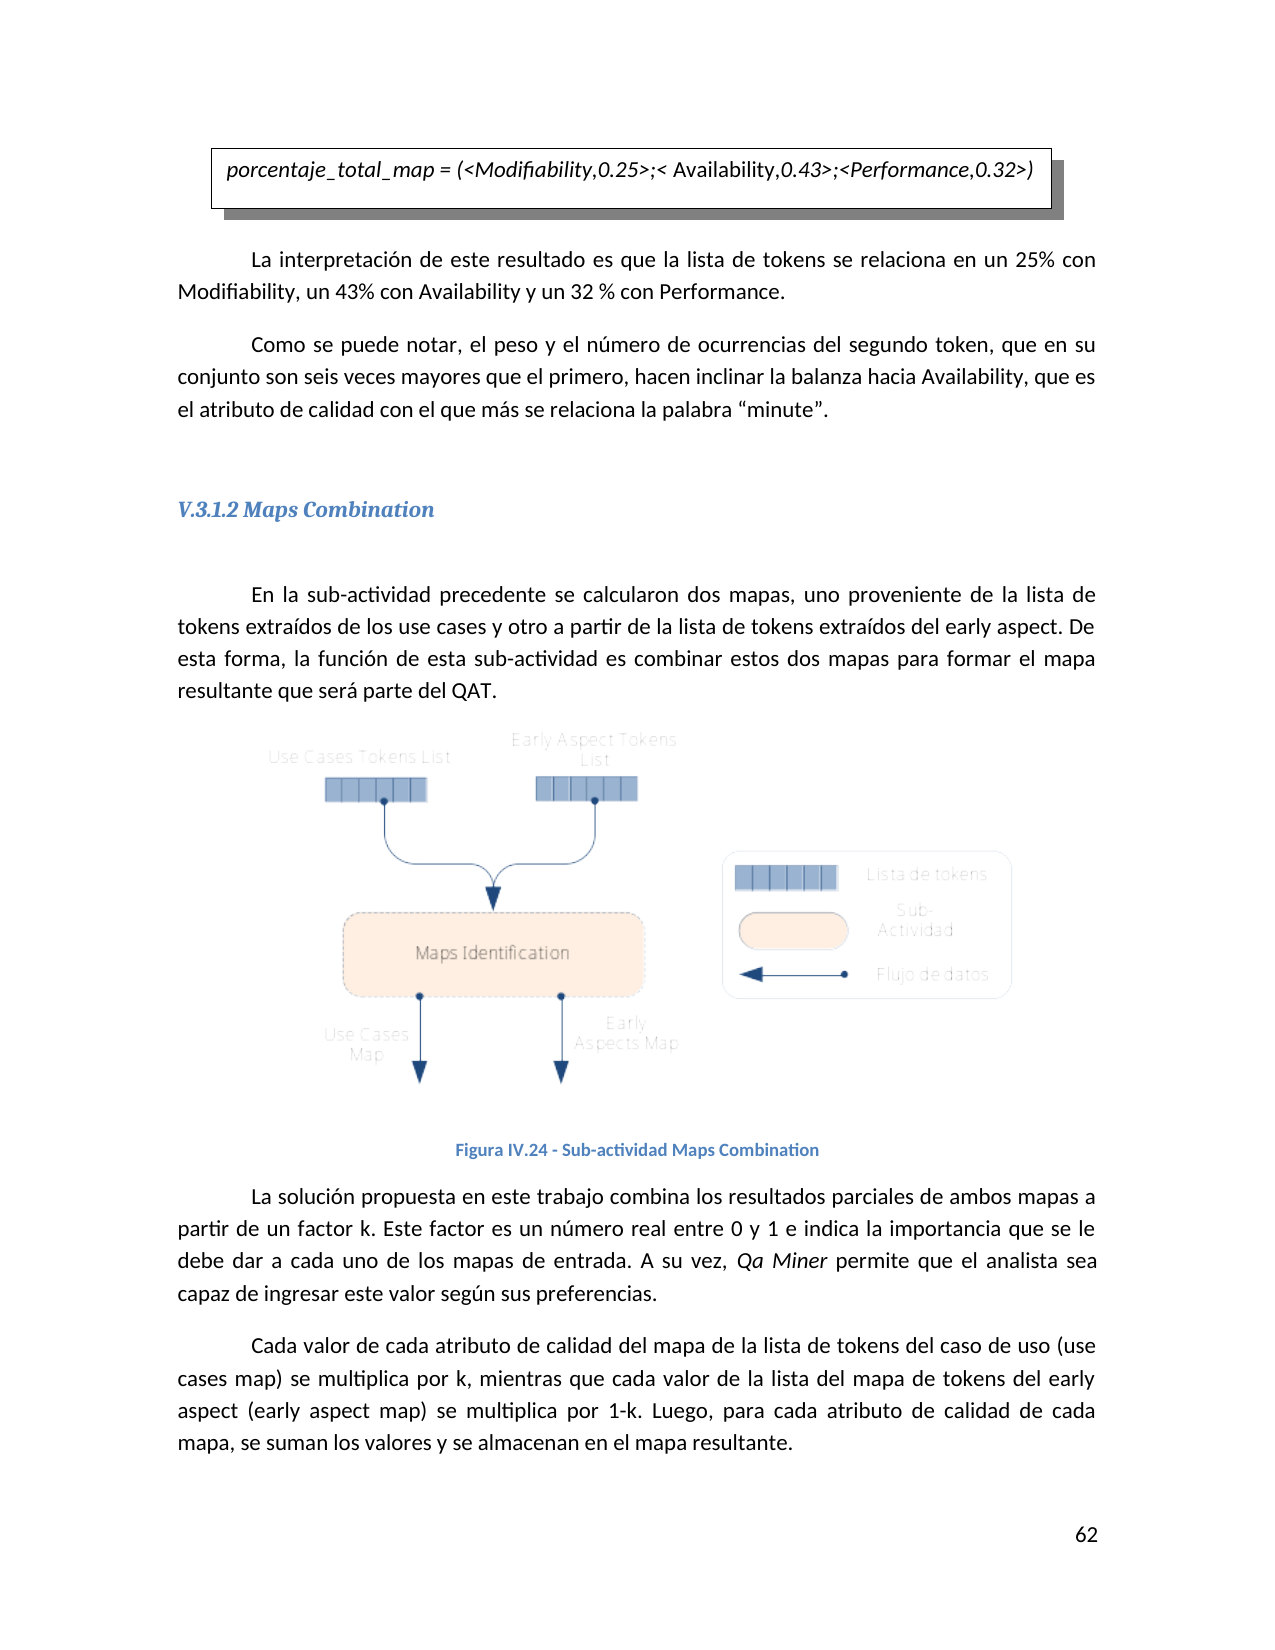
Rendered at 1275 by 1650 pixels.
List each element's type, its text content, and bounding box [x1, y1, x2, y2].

text En la sub-actividad precedente se calcularon dos mapas, uno proveniente de la lista de tokens extraídos de los use cases y otro a partir de la lista de tokens extraídos del early aspect. De esta forma, la función de esta sub-actividad es combinar estos dos mapas para formar el mapa resultante que será parte del QAT. [177, 580, 1098, 704]
text La solución propuesta en este trabajo combina los resultados parciales de ambos mapas a partir de un factor k. Este factor es un número real entre 0 y 1 e indica la importancia que se le debe dar a cada uno de los mapas de entrada. A su vez, Qa Miner permite que el analista sea capaz de ingresar este valor según sus preferencias. [177, 1182, 1098, 1307]
text Como se puede notar, el peso y el número de ocurrencias del segundo token, que en su conjunto son seis veces mayores que el primero, hacen inclinar la balanza hacia Availability, que es el atributo de calidad con el que más se relaciona la palabra “minute”. [177, 330, 1098, 423]
text La interpretación de este resultado es que la lista de tokens se relaciona en un 25% con Modifiability, un 43% con Availability y un 32 % con Performance. [177, 245, 1098, 305]
subtitle V.3.1.2 Maps Combination [177, 497, 1098, 523]
text Cada valor de cada atributo de calidad del mapa de la lista de tokens del caso de uso (use cases map) se multiplica por k, mientras que cada valor de la lista del mapa de tokens del early aspect (early aspect map) se multiplica por 1-k. Luego, para cada atributo de calidad de cada mapa, se suman los valores y se almacenan en el mapa resultante. [177, 1332, 1098, 1456]
